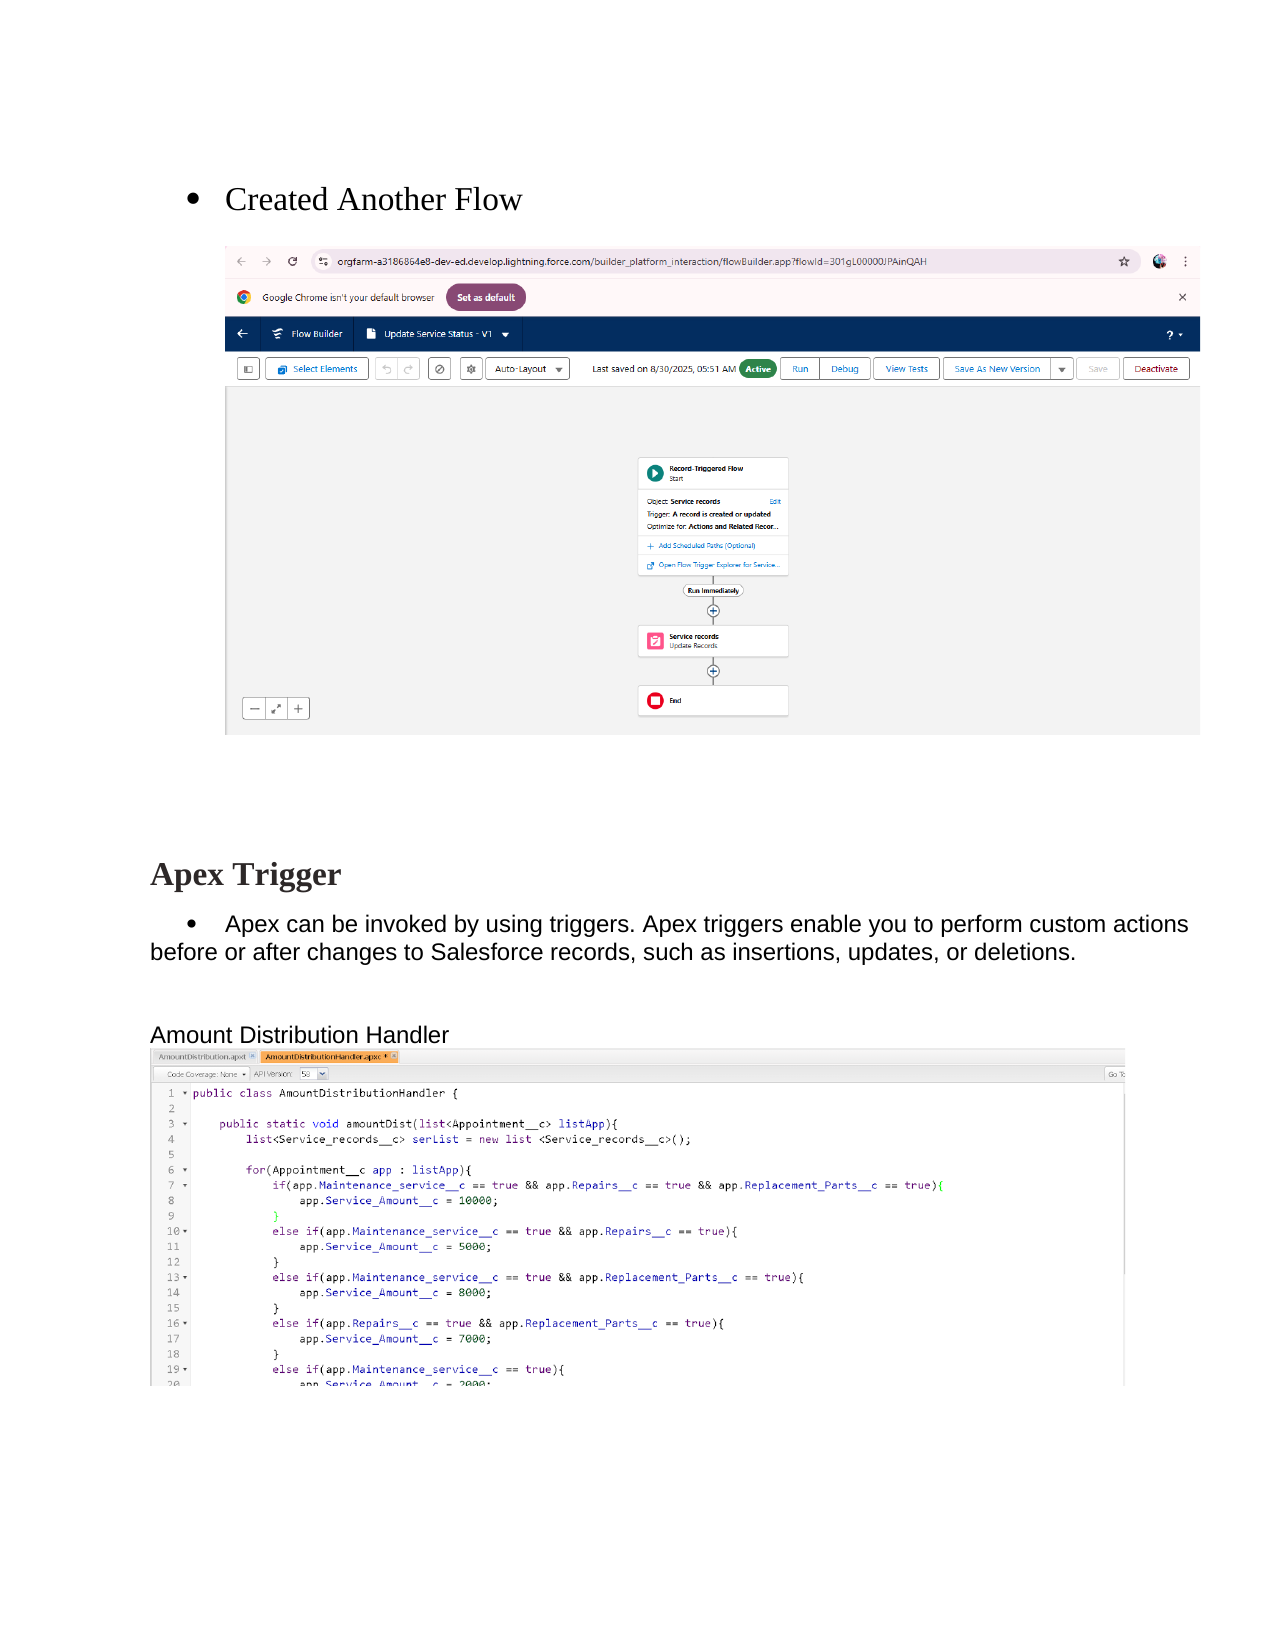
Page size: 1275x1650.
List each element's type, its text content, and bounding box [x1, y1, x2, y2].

list Created Another Flow [187, 179, 1125, 217]
text before or after changes to Salesforce records, such as insertions, updates, or deletions. [150, 938, 1191, 965]
picture [225, 246, 1200, 735]
list Apex can be invoked by using triggers. Apex triggers enable you to perform custom actions [187, 910, 1191, 938]
text Apex Trigger [150, 827, 1125, 893]
text Amount Distribution Handler [150, 1021, 1191, 1048]
picture [150, 1048, 1125, 1386]
